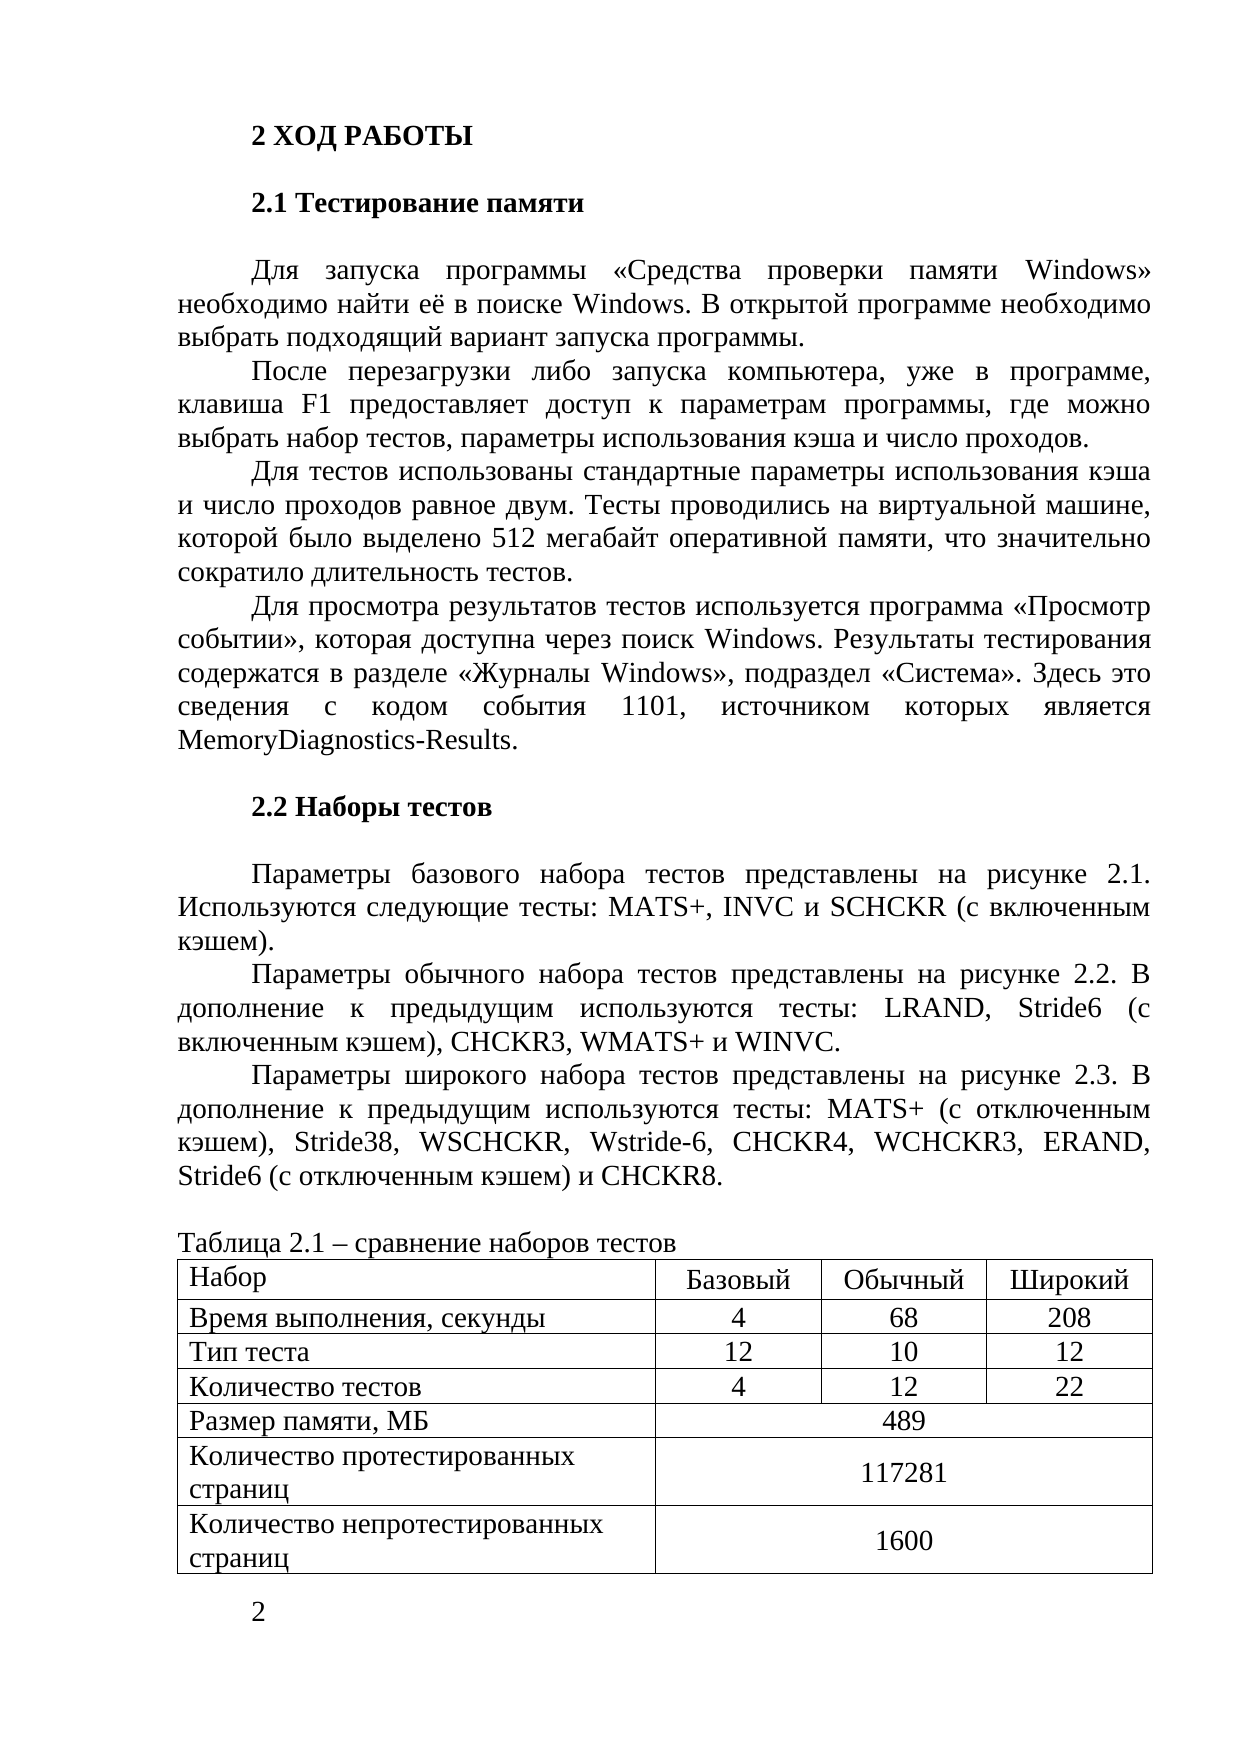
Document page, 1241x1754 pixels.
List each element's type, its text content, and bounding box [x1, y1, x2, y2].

table_cell 117281 [656, 1438, 1152, 1505]
table_cell Количество непротестированных страниц [178, 1506, 655, 1573]
table_cell Количество протестированных страниц [178, 1438, 655, 1505]
subtitle 2.2 Наборы тестов [251, 789, 1152, 822]
table_cell Тип теста [178, 1334, 655, 1368]
table_cell Время выполнения, секунды [178, 1300, 655, 1333]
table_cell 4 [656, 1369, 821, 1402]
table_header Обычный [822, 1260, 986, 1299]
text Для просмотра результатов тестов используется программа «Просмотр событии», которая доступна через поиск Windows. Результаты тестирования содержатся в разделе «Журналы Windows», подраздел «Система». Здесь это сведения c кодом события 1101, источником которых является MemoryDiagnostics-Results. [177, 588, 1152, 755]
table_cell 1600 [656, 1506, 1152, 1573]
table_cell 68 [822, 1300, 986, 1333]
table_cell 12 [987, 1334, 1152, 1368]
table_cell 4 [656, 1300, 821, 1333]
text Для запуска программы «Средства проверки памяти Windows» необходимо найти её в поиске Windows. В открытой программе необходимо выбрать подходящий вариант запуска программы. [177, 252, 1152, 353]
table_cell 489 [656, 1404, 1152, 1437]
table_header Широкий [987, 1260, 1152, 1299]
table_cell 12 [822, 1369, 986, 1402]
table_cell 22 [987, 1369, 1152, 1402]
text Параметры широкого набора тестов представлены на рисунке 2.3. В дополнение к предыдущим используются тесты: MATS+ (с отключенным кэшем), Stride38, WSCHCKR, Wstride-6, CHCKR4, WCHCKR3, ERAND, Stride6 (с отключенным кэшем) и CHCKR8. [177, 1057, 1152, 1191]
table_cell Количество тестов [178, 1369, 655, 1402]
text Параметры базового набора тестов представлены на рисунке 2.1. Используются следующие тесты: MATS+, INVC и SCHCKR (с включенным кэшем). [177, 856, 1152, 957]
text Таблица 2.1 – сравнение наборов тестов [177, 1225, 1152, 1258]
subtitle 2.1 Тестирование памяти [251, 185, 1152, 219]
table_cell 12 [656, 1334, 821, 1368]
text Параметры обычного набора тестов представлены на рисунке 2.2. В дополнение к предыдущим используются тесты: LRAND, Stride6 (с включенным кэшем), CHCKR3, WMATS+ и WINVC. [177, 957, 1152, 1057]
text После перезагрузки либо запуска компьютера, уже в программе, клавиша F1 предоставляет доступ к параметрам программы, где можно выбрать набор тестов, параметры использования кэша и число проходов. [177, 353, 1152, 453]
subtitle 2 ХОД РАБОТЫ [251, 118, 1152, 152]
table_header Базовый [656, 1260, 821, 1299]
table_cell 208 [987, 1300, 1152, 1333]
text Для тестов использованы стандартные параметры использования кэша и число проходов равное двум. Тесты проводились на виртуальной машине, которой было выделено 512 мегабайт оперативной памяти, что значительно сократило длительность тестов. [177, 453, 1152, 588]
table_header Набор [178, 1260, 655, 1299]
table_cell 10 [822, 1334, 986, 1368]
table_cell Размер памяти, МБ [178, 1404, 655, 1437]
